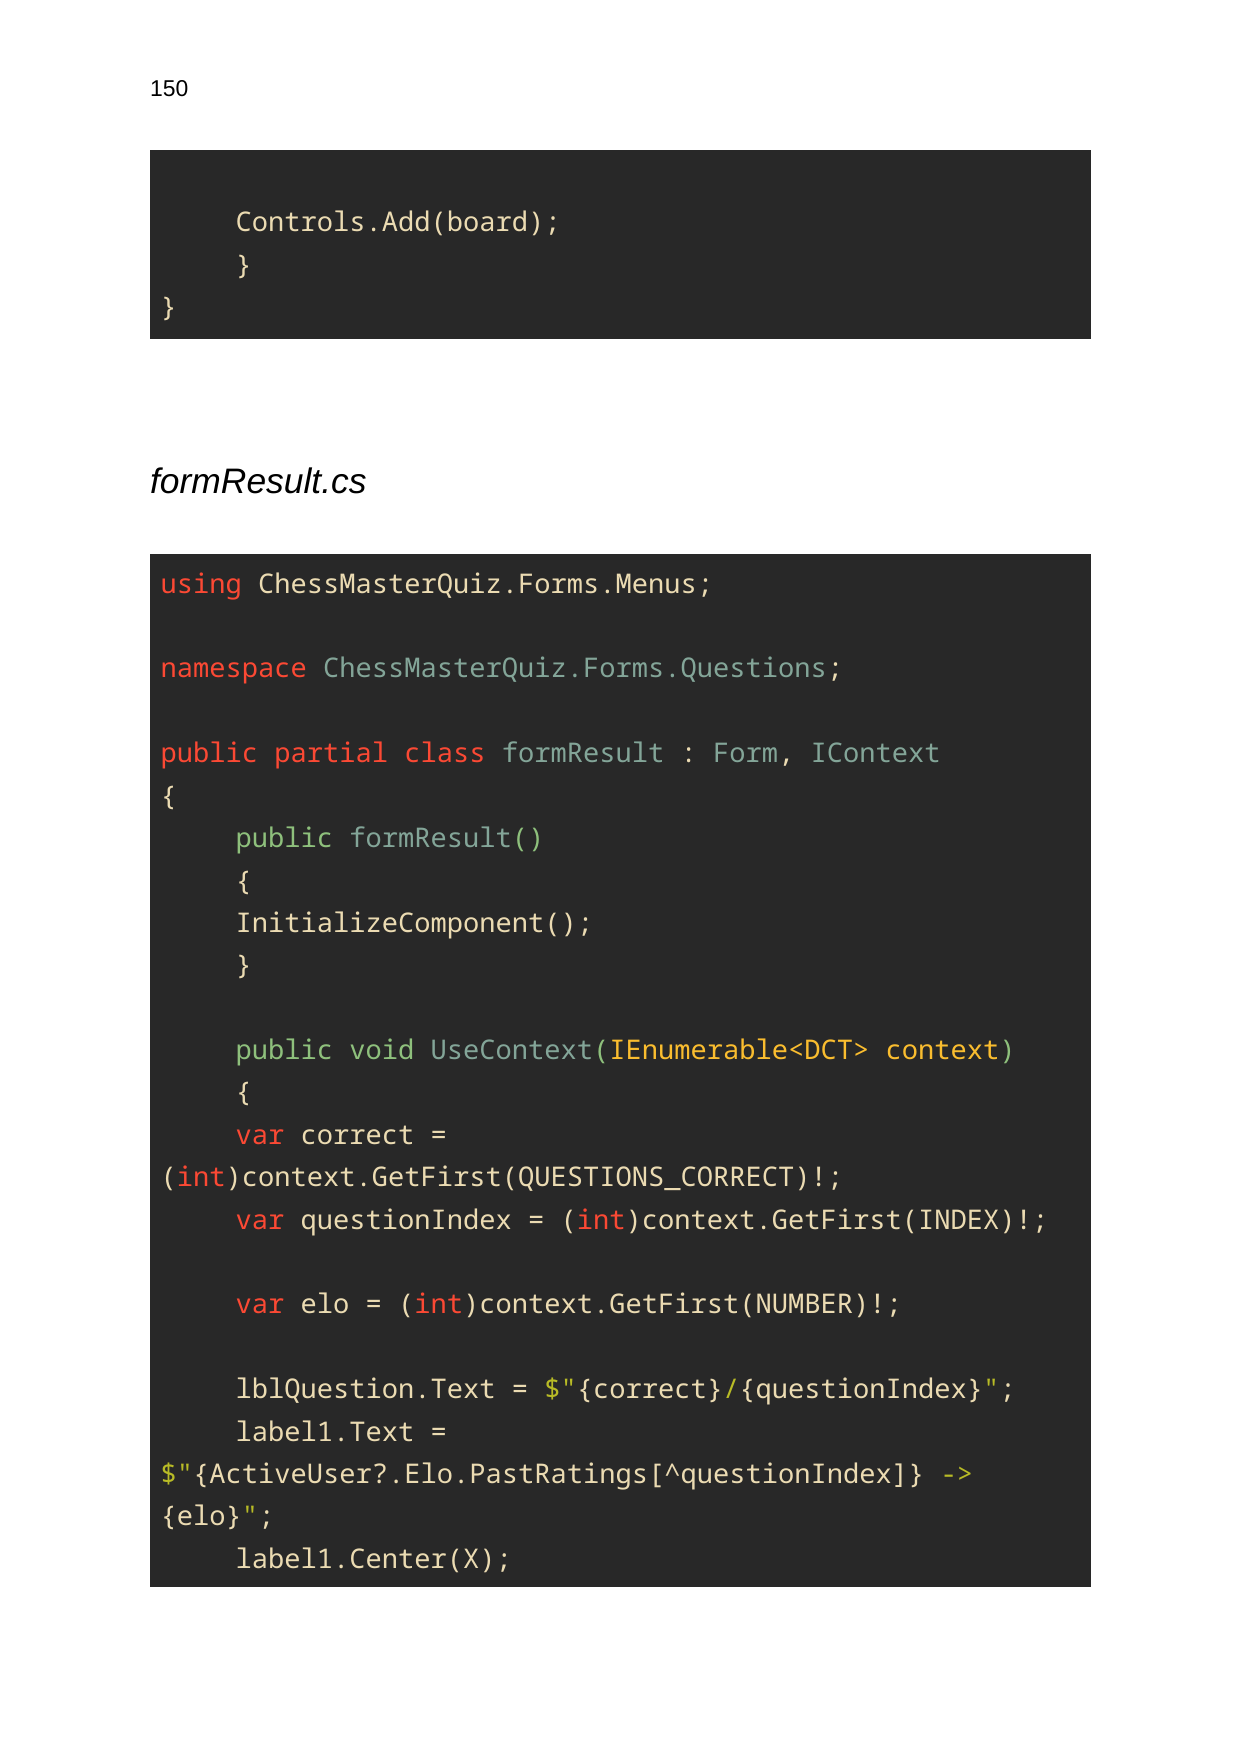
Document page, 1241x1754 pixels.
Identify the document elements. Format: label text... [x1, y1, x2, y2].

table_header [150, 150, 1091, 339]
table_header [150, 554, 1091, 1587]
text formResult.cs [150, 460, 1090, 501]
